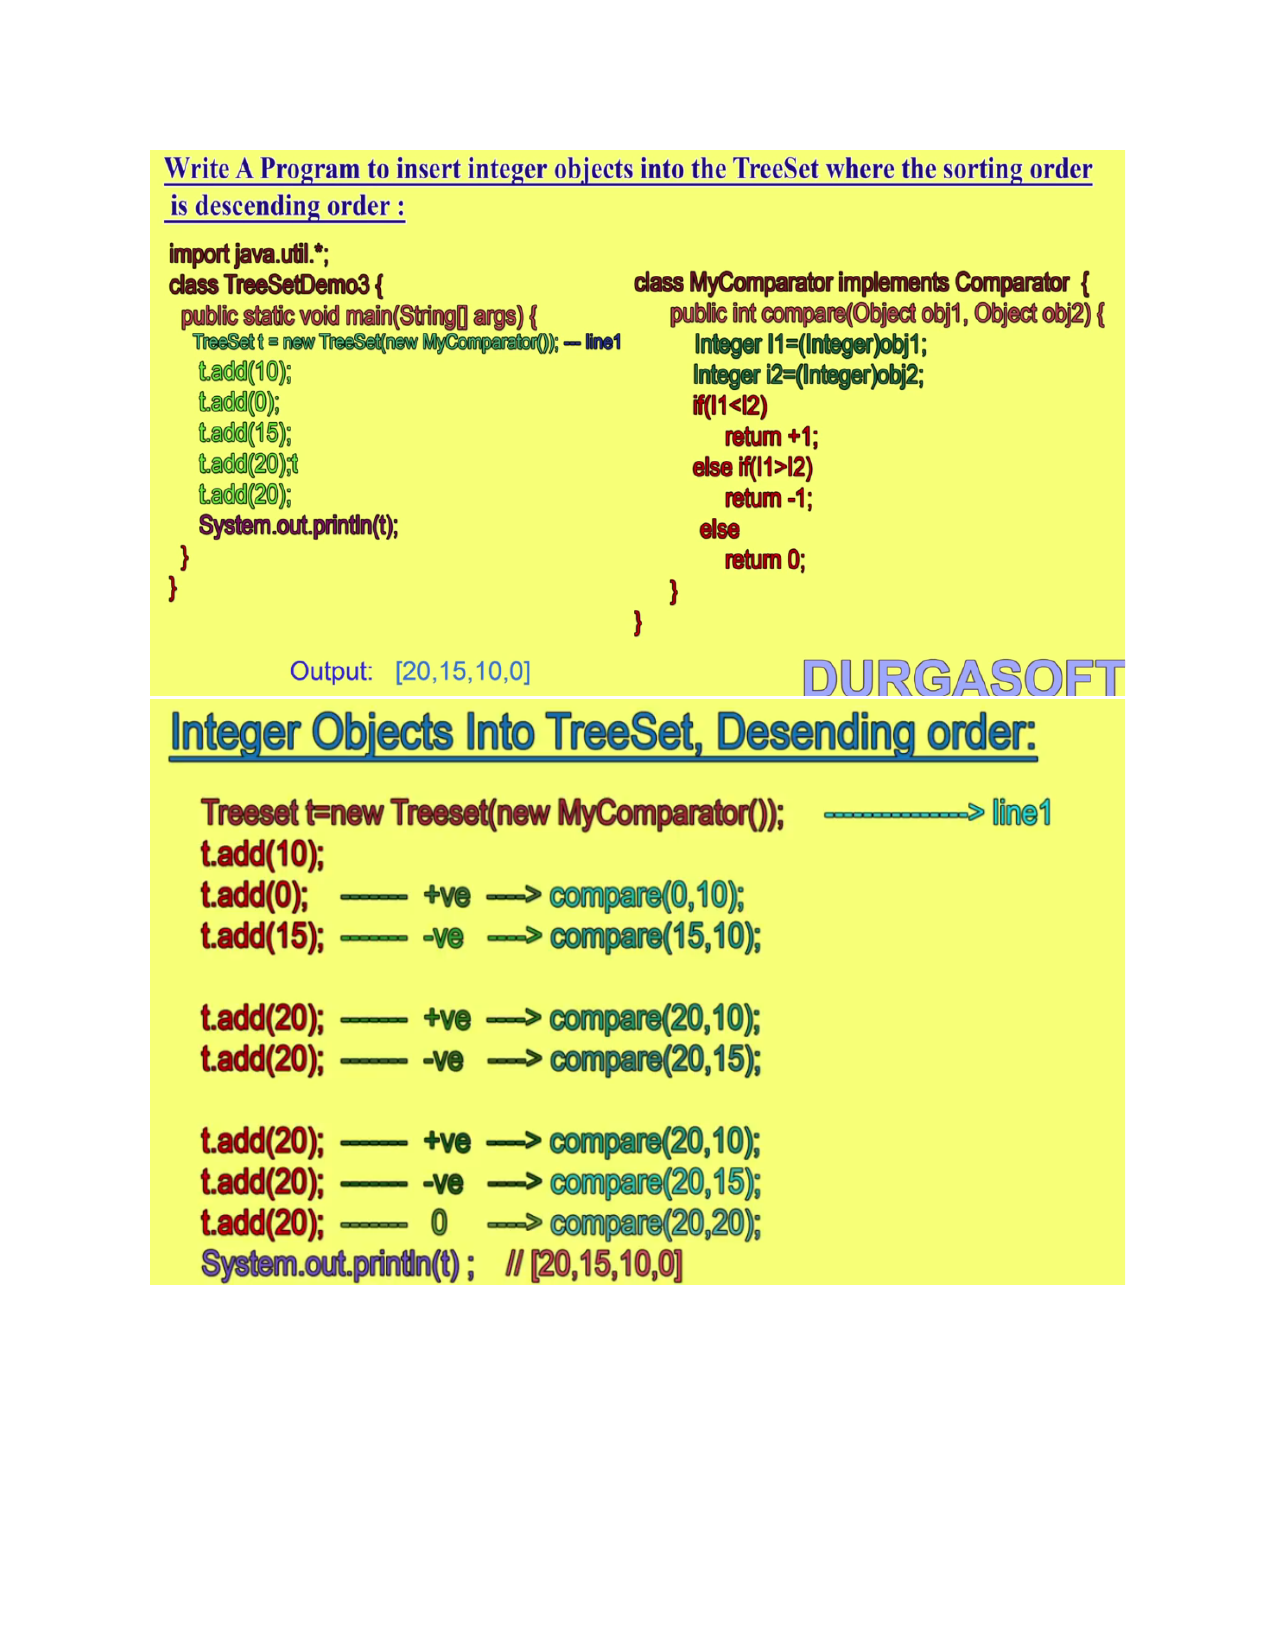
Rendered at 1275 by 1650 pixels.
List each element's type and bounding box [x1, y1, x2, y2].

picture [150, 699, 1125, 1285]
picture [150, 150, 1125, 696]
